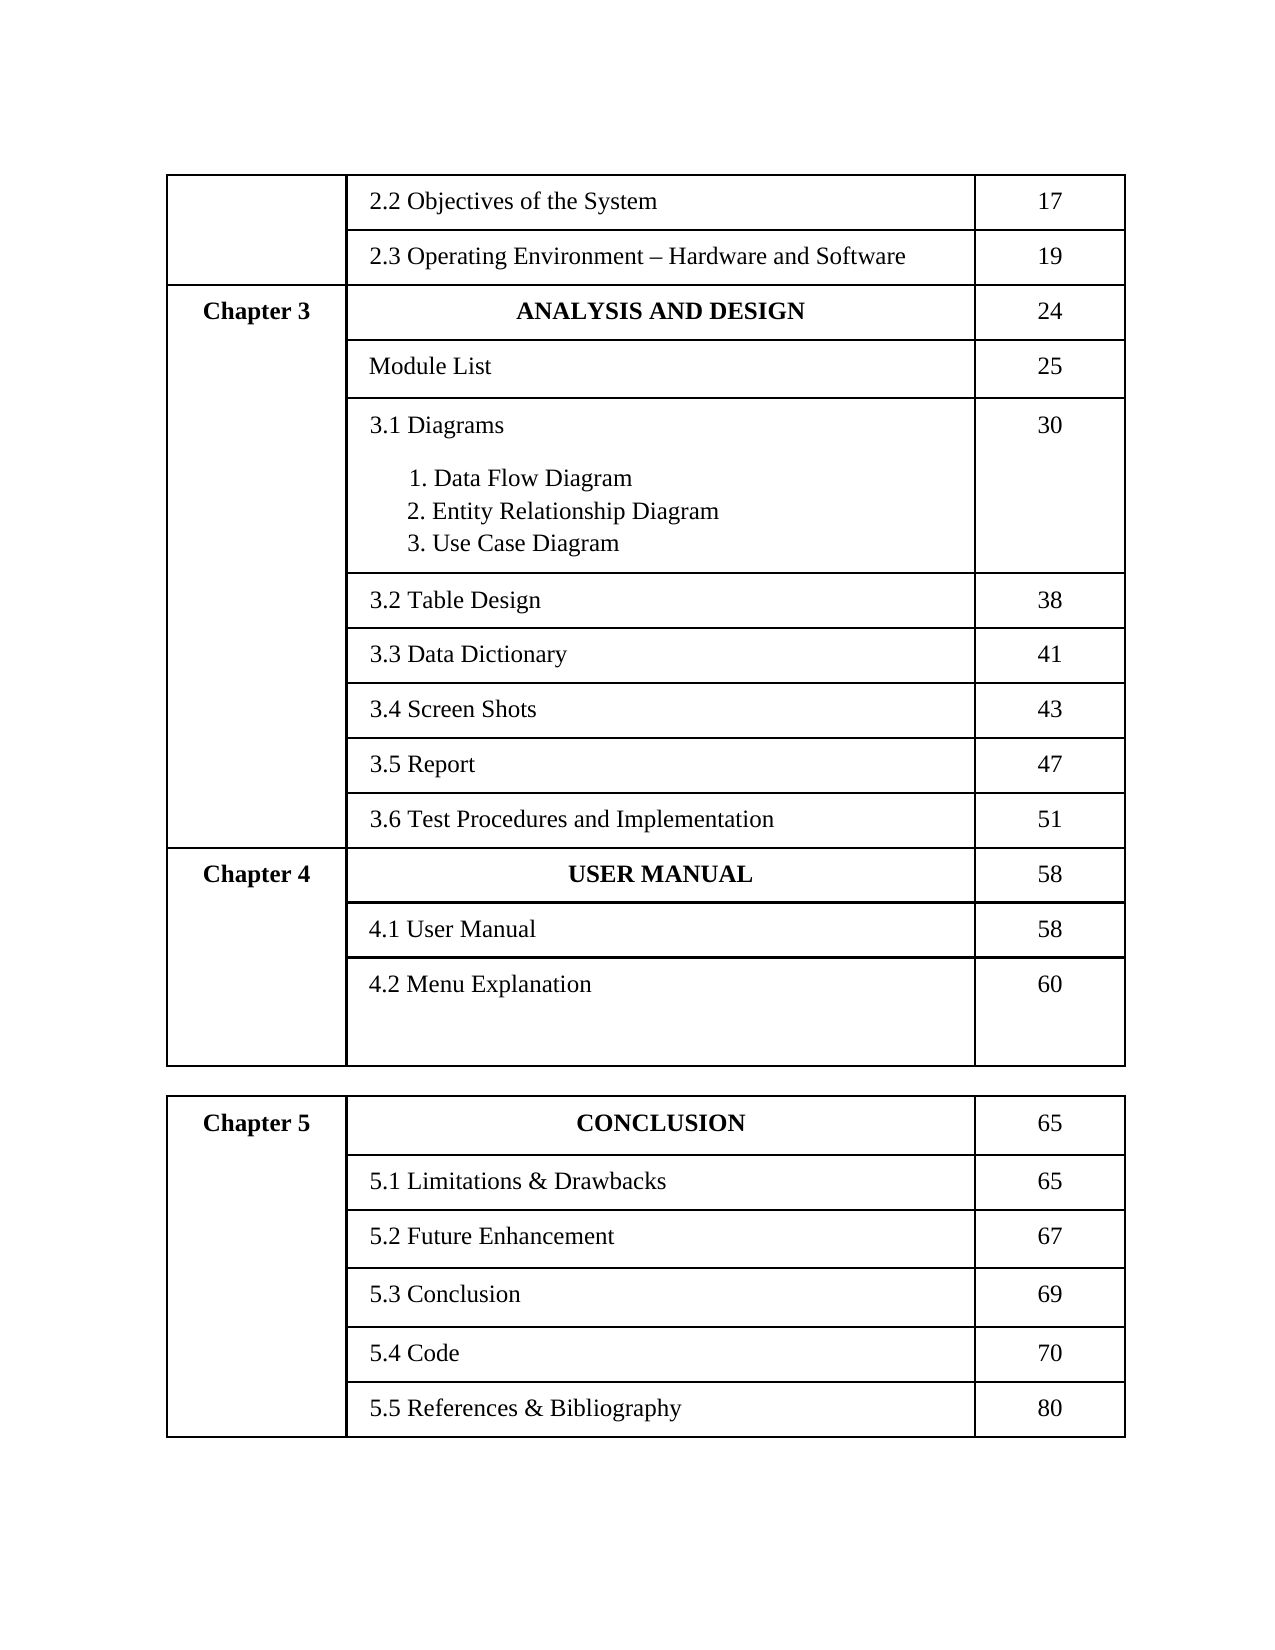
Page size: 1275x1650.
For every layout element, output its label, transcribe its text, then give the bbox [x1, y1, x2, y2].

table_cell 4.2 Menu Explanation [348, 959, 974, 1065]
table_cell 5.3 Conclusion [348, 1269, 974, 1326]
table_cell 60 [976, 959, 1124, 1065]
table_cell ANALYSIS AND DESIGN [348, 286, 974, 339]
table_cell Chapter 4 [168, 849, 345, 1065]
table_cell 3.1 Diagrams 1. Data Flow Diagram 2. Entity Relationship Diagram 3. Use Case Diagram [348, 399, 974, 572]
table_header 65 [976, 1097, 1124, 1154]
table_cell 3.4 Screen Shots [348, 684, 974, 737]
table_header CONCLUSION [348, 1097, 974, 1154]
table_header Chapter 5 [168, 1097, 345, 1436]
table_cell 3.6 Test Procedures and Implementation [348, 794, 974, 847]
table_cell 5.5 References & Bibliography [348, 1383, 974, 1436]
table_cell 3.2 Table Design [348, 574, 974, 627]
table_cell 58 [976, 904, 1124, 956]
table_cell 3.3 Data Dictionary [348, 629, 974, 682]
table_cell 65 [976, 1156, 1124, 1209]
table_cell 3.5 Report [348, 739, 974, 792]
table_cell 4.1 User Manual [348, 904, 974, 956]
table_cell Chapter 3 [168, 286, 345, 847]
table_cell 38 [976, 574, 1124, 627]
table_cell 70 [976, 1328, 1124, 1381]
table_cell 2.2 Objectives of the System [348, 176, 974, 229]
table_cell 5.2 Future Enhancement [348, 1211, 974, 1267]
table_cell 41 [976, 629, 1124, 682]
table_cell 25 [976, 341, 1124, 397]
table_cell 51 [976, 794, 1124, 847]
table_cell Module List [348, 341, 974, 397]
table_cell 2.3 Operating Environment – Hardware and Software [348, 231, 974, 284]
table_cell 5.4 Code [348, 1328, 974, 1381]
table_cell 47 [976, 739, 1124, 792]
table_cell 43 [976, 684, 1124, 737]
table_cell 67 [976, 1211, 1124, 1267]
table_cell 30 [976, 399, 1124, 572]
table_cell 80 [976, 1383, 1124, 1436]
table_cell 58 [976, 849, 1124, 901]
table_cell 69 [976, 1269, 1124, 1326]
table_cell USER MANUAL [348, 849, 974, 901]
table_cell 24 [976, 286, 1124, 339]
table_cell 17 [976, 176, 1124, 229]
table_cell 19 [976, 231, 1124, 284]
table_cell 5.1 Limitations & Drawbacks [348, 1156, 974, 1209]
